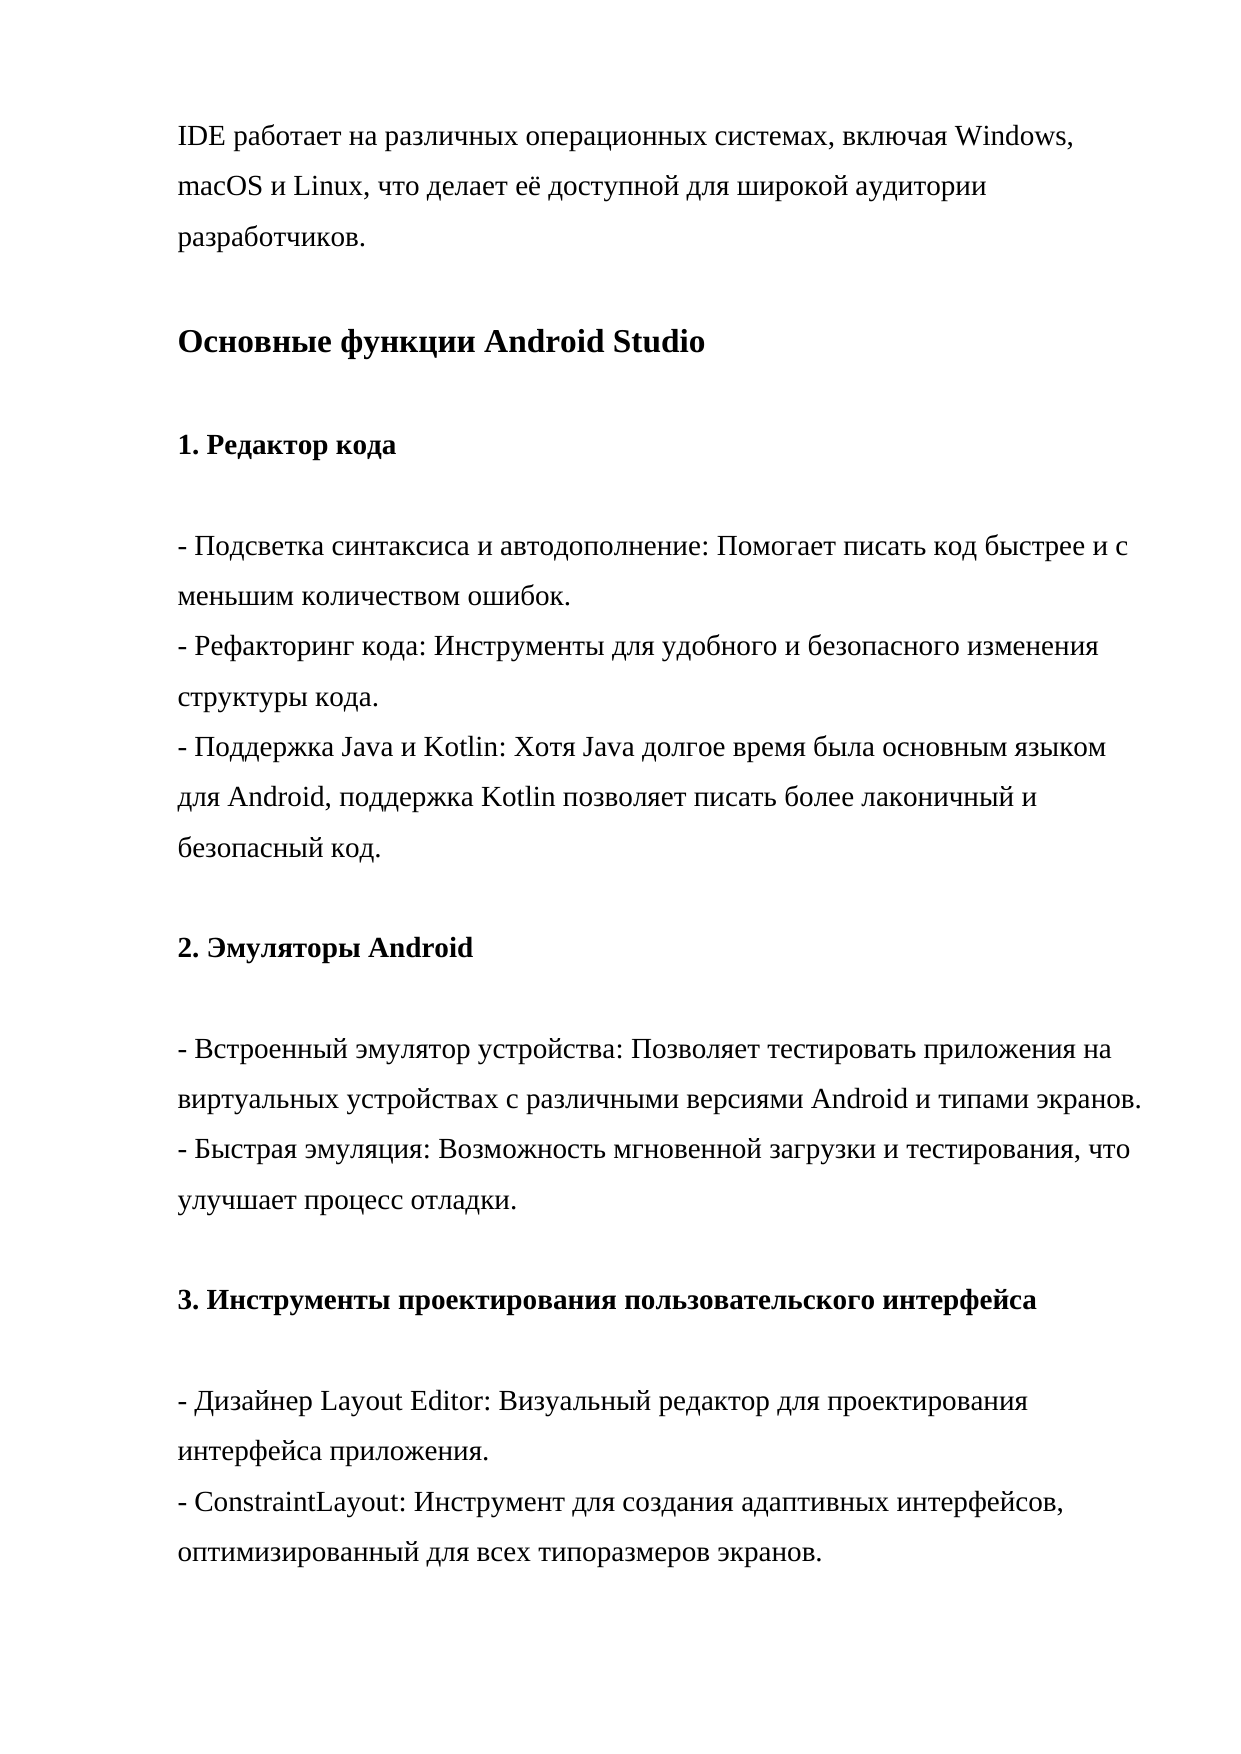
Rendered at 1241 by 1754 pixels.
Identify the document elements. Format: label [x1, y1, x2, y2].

text [177, 118, 1152, 1618]
